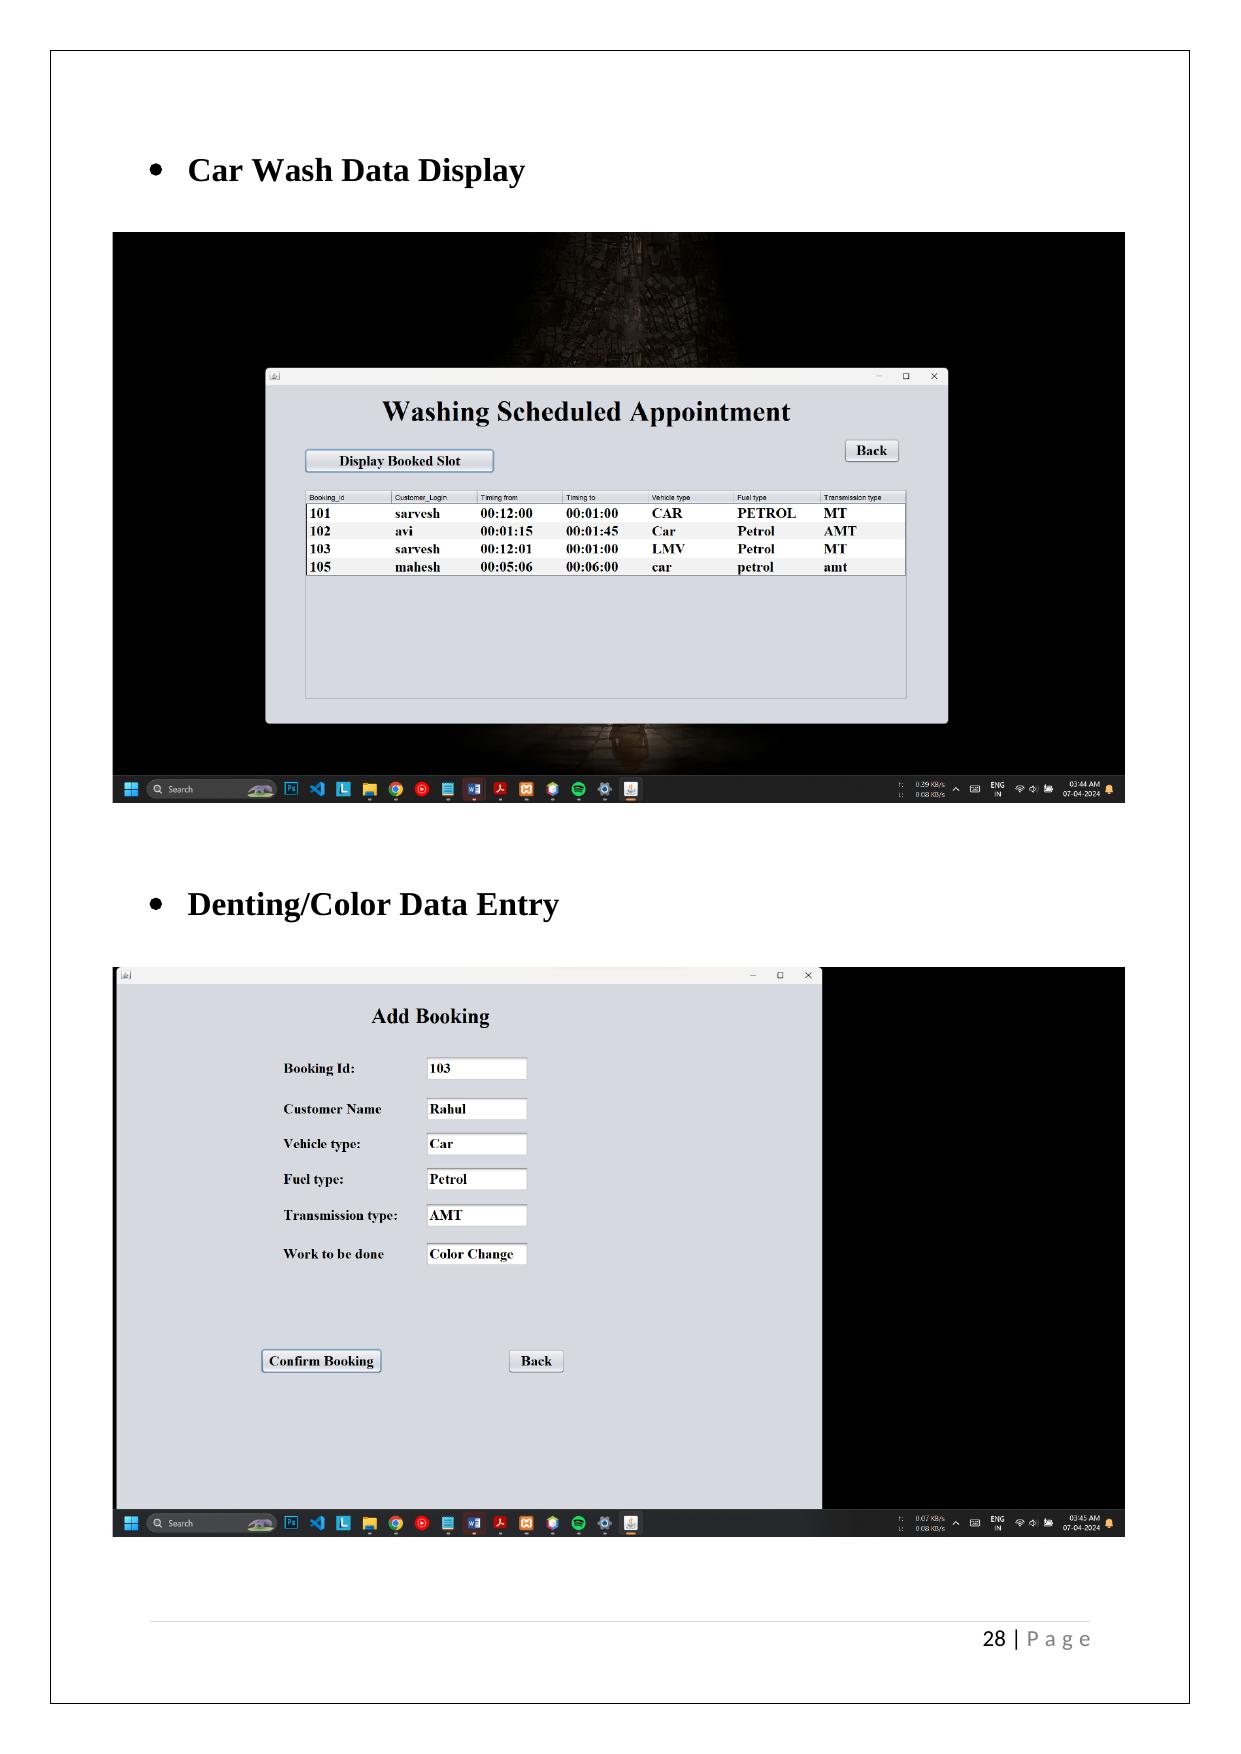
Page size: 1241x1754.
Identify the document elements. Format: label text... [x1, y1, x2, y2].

list Denting/Color Data Entry [150, 884, 1090, 923]
list Car Wash Data Display [150, 150, 1090, 188]
picture [112, 967, 1125, 1537]
picture [112, 232, 1125, 803]
